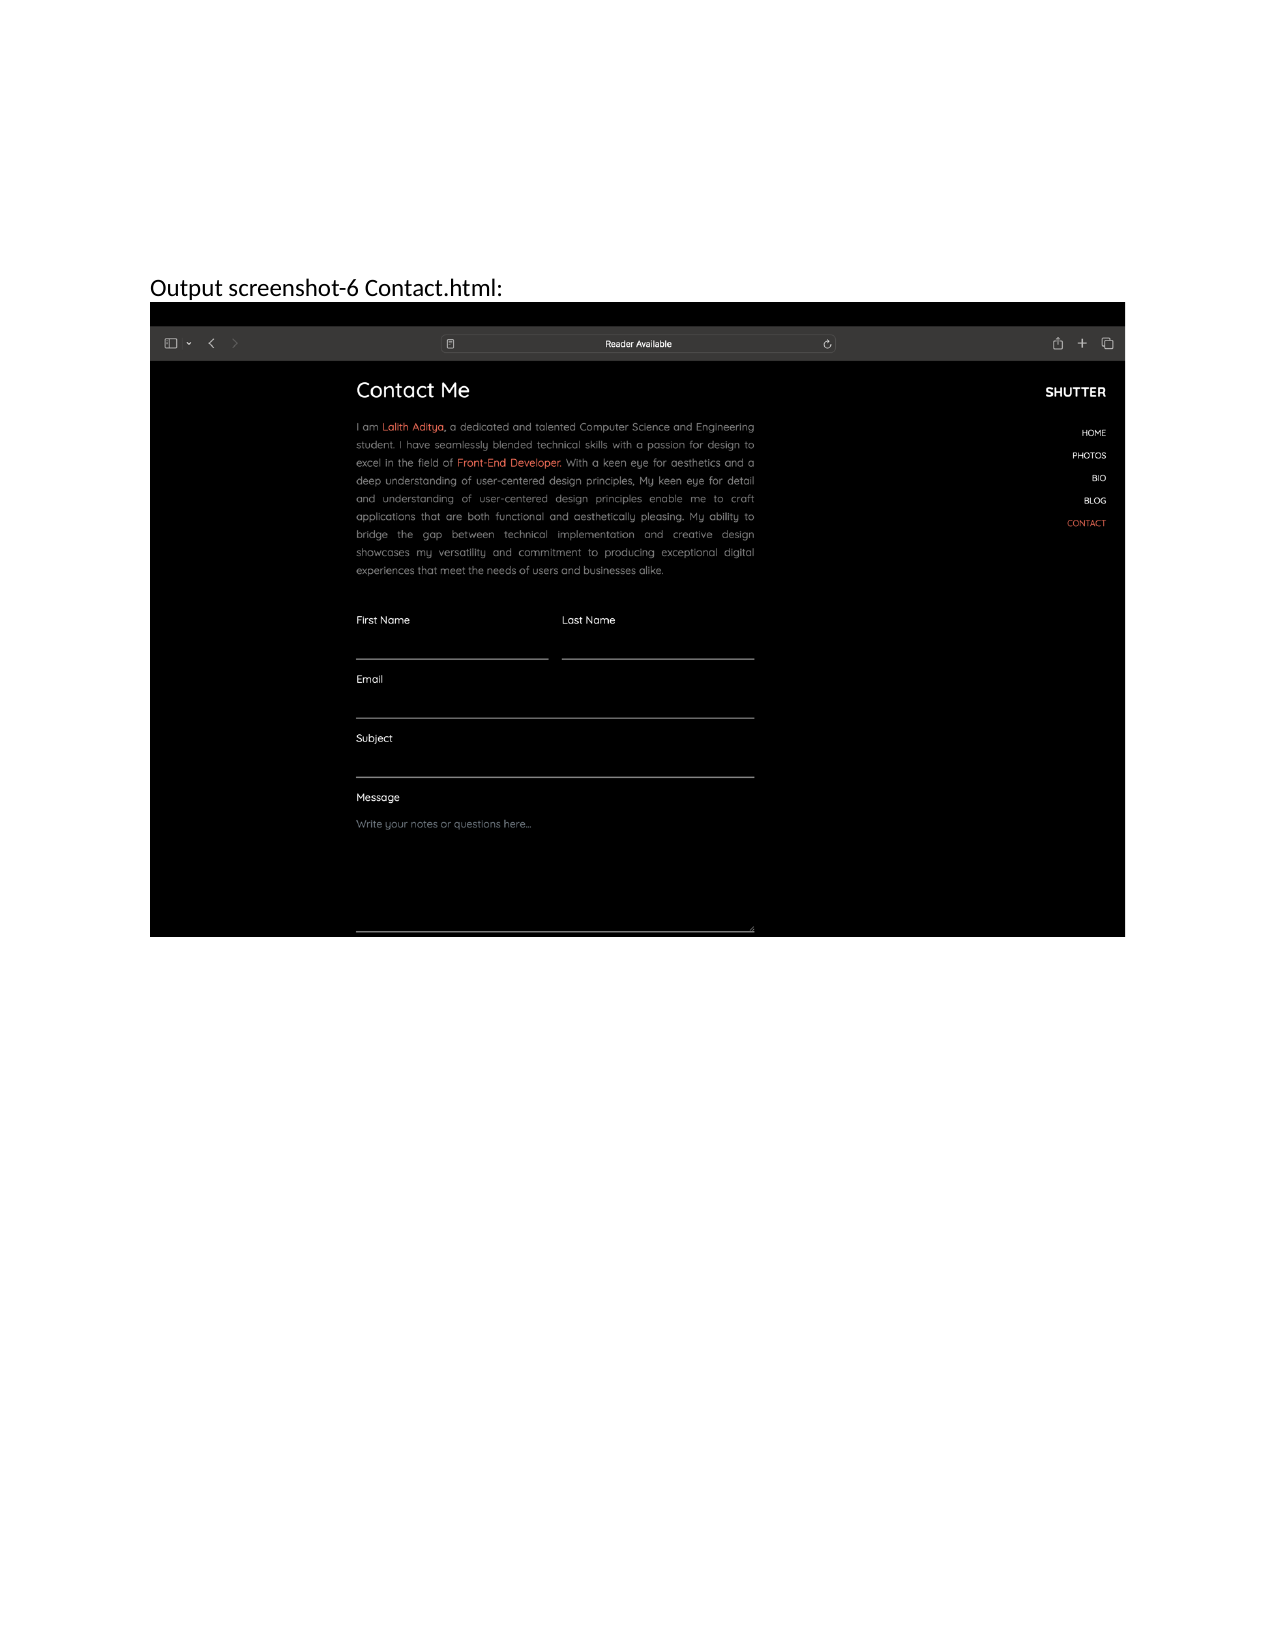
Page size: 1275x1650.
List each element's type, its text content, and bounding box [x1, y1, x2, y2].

picture [150, 302, 1125, 937]
text Output screenshot-6 Contact.html: [150, 272, 1125, 302]
